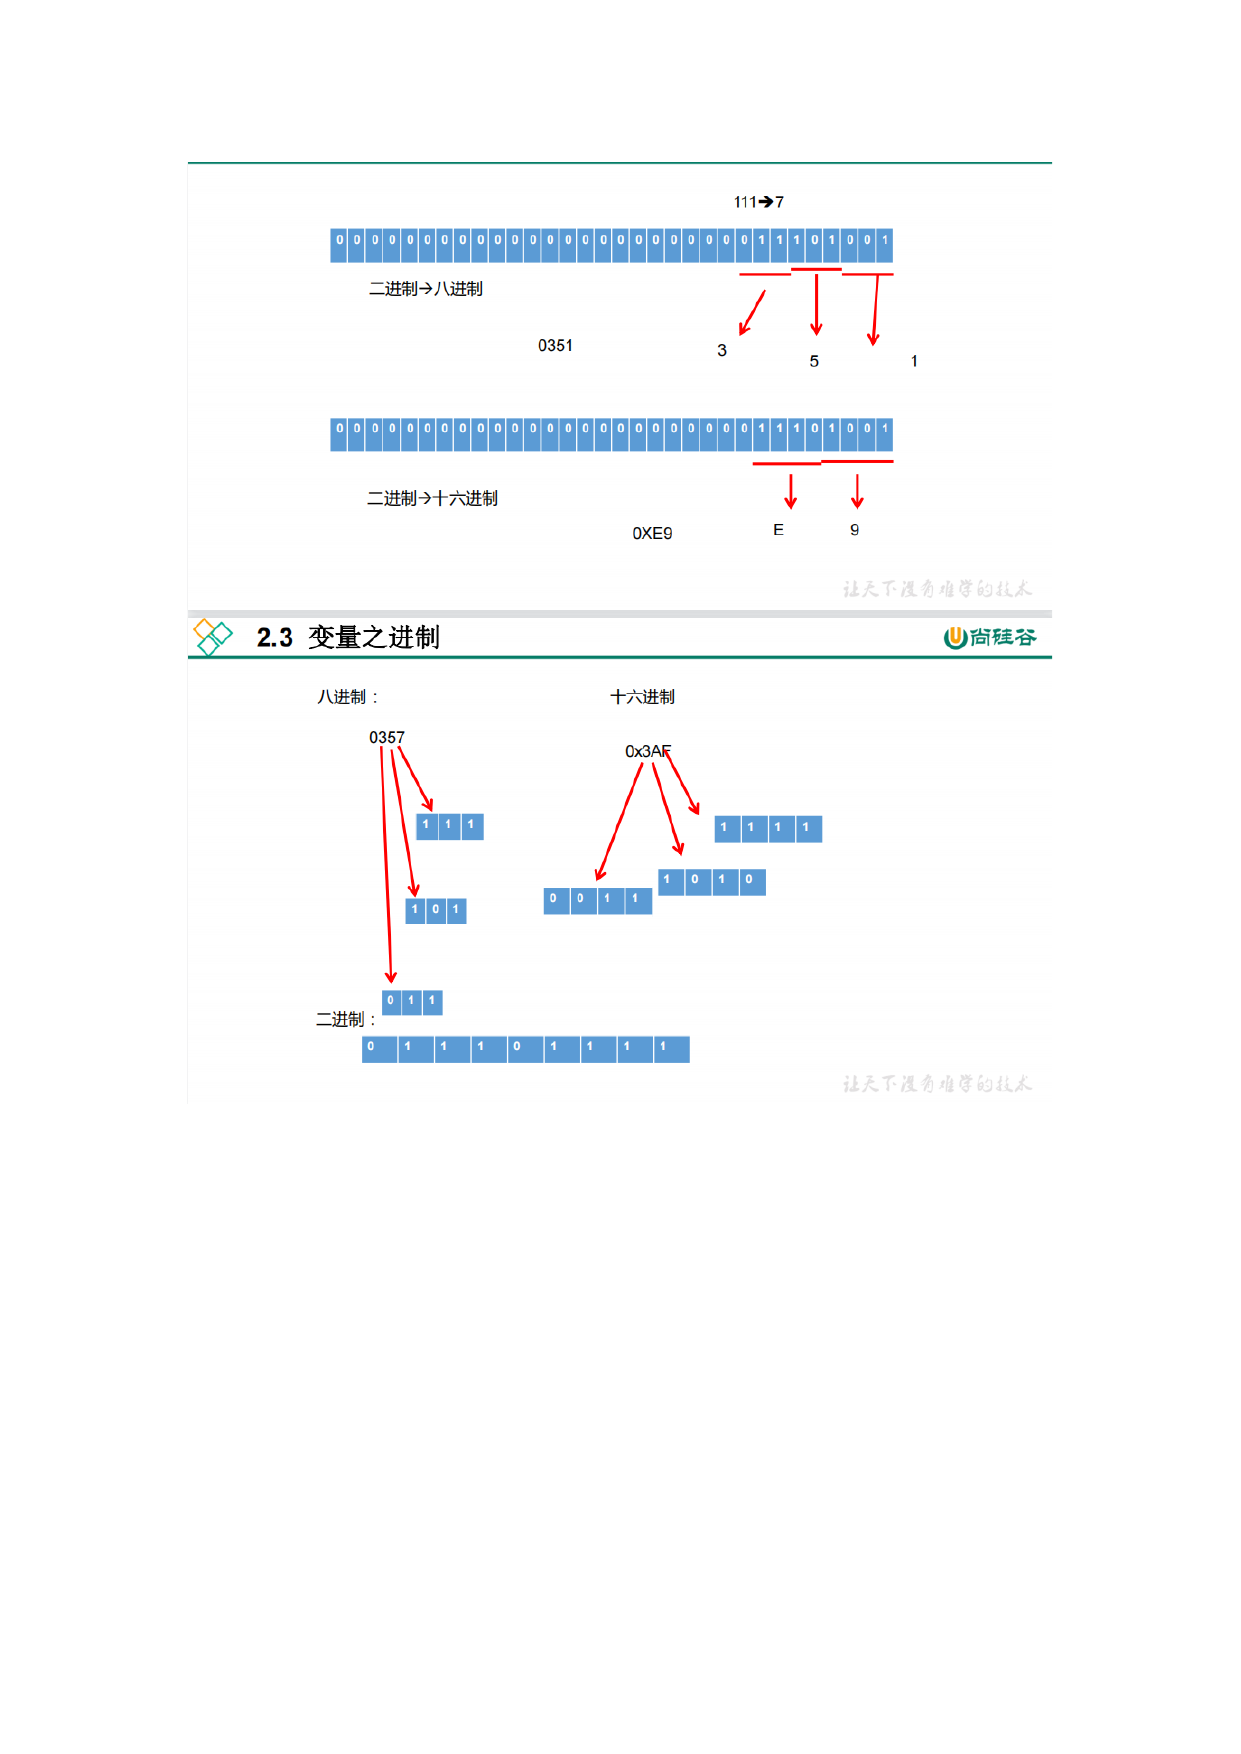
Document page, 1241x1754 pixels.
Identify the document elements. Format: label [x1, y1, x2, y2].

picture [187, 162, 1053, 1104]
